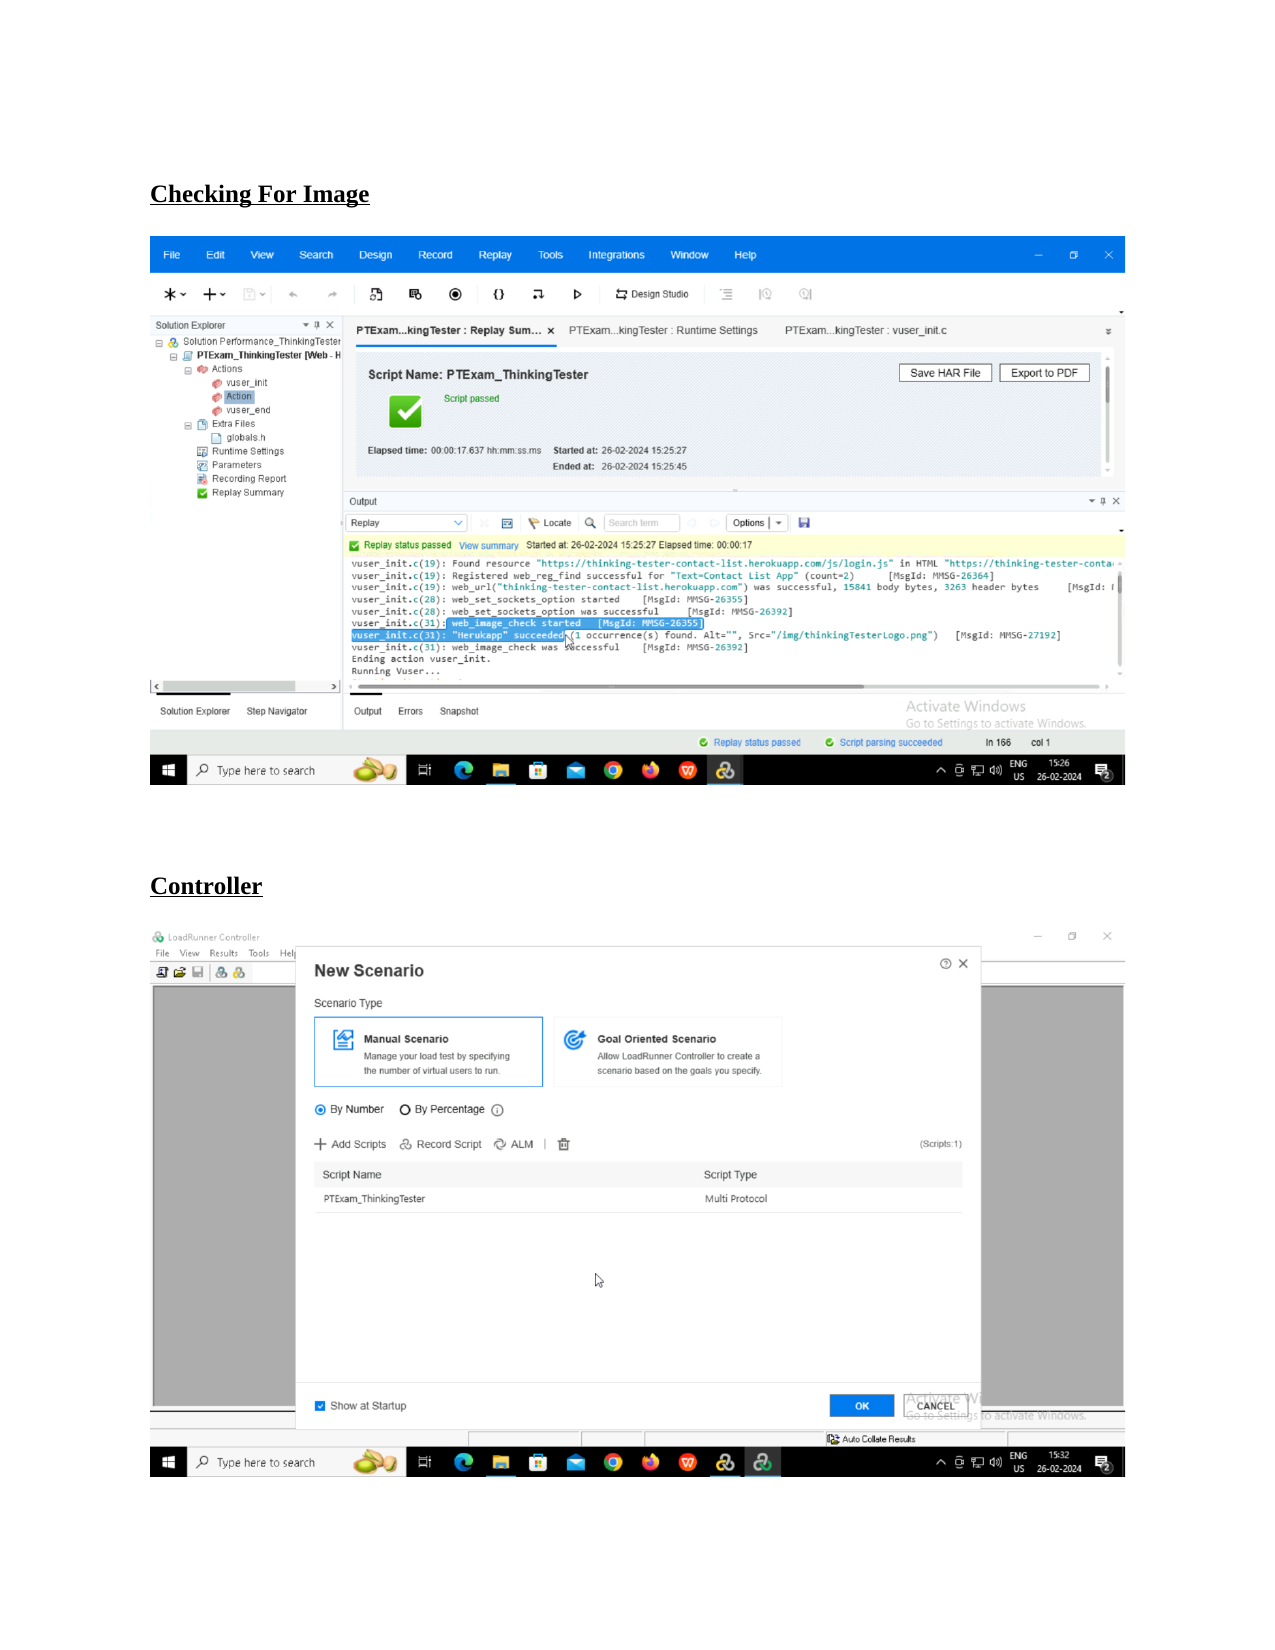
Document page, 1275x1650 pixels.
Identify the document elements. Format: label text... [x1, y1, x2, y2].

text Checking For Image [150, 179, 1125, 207]
picture [150, 236, 1125, 785]
picture [150, 928, 1125, 1477]
text Controller [150, 871, 1125, 900]
